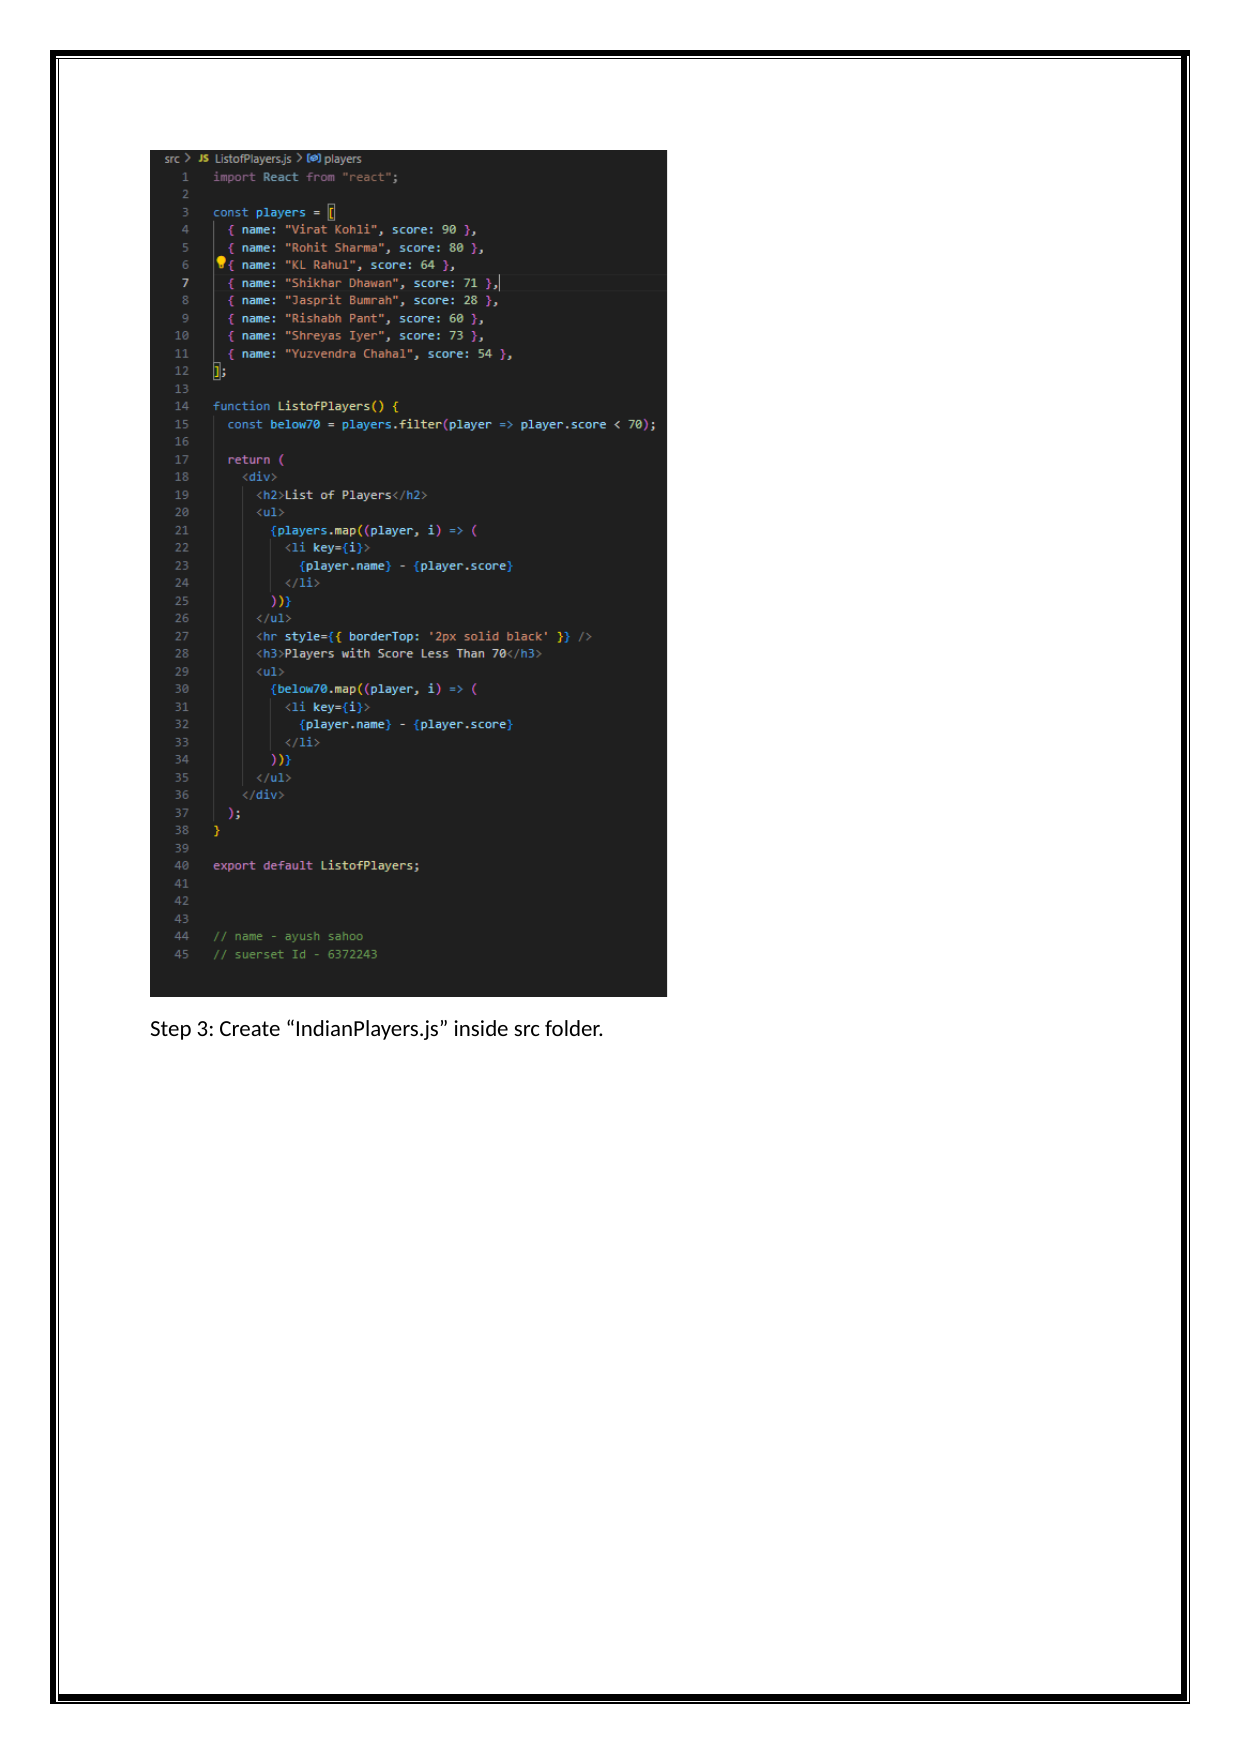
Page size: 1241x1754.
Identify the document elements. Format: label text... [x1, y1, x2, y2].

text Step 3: Create “IndianPlayers.js” inside src folder. [150, 1014, 1090, 1043]
picture [150, 150, 668, 997]
